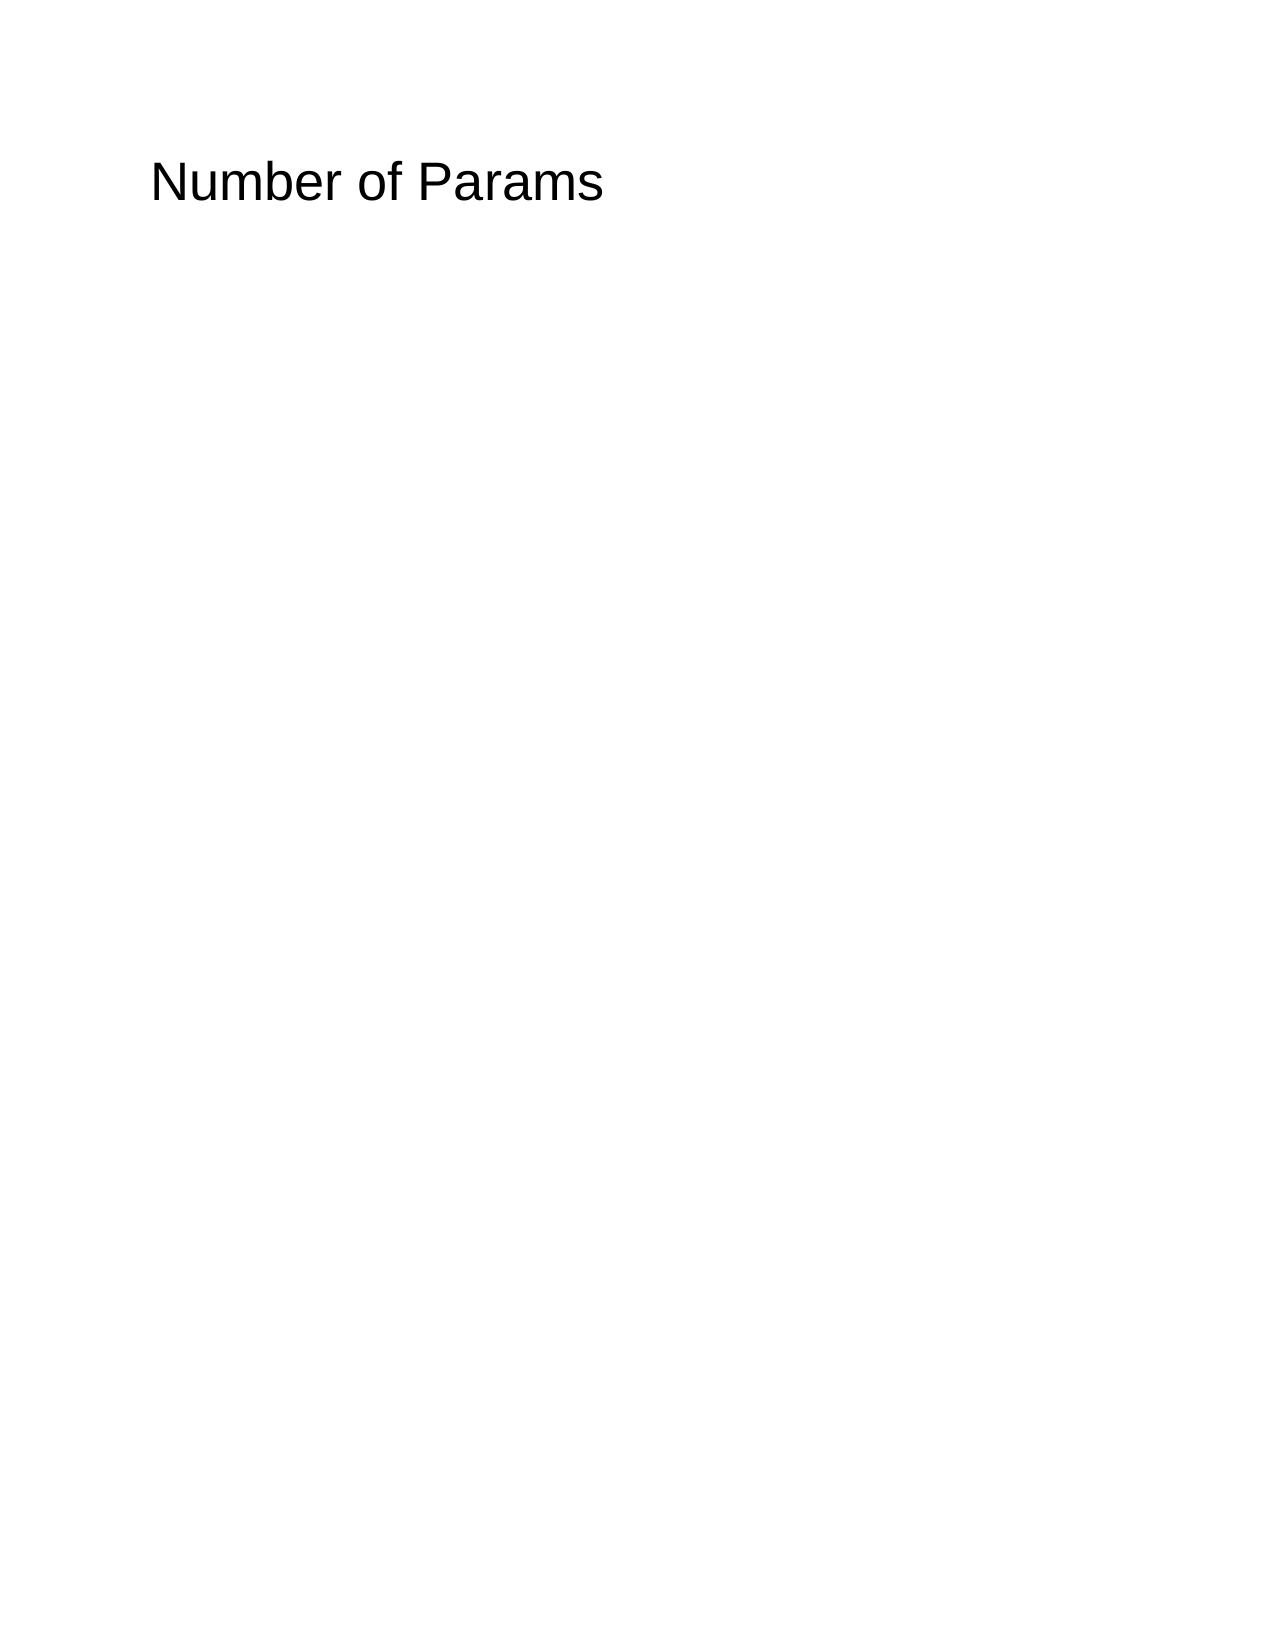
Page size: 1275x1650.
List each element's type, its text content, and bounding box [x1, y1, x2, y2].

title Number of Params [150, 150, 1125, 212]
